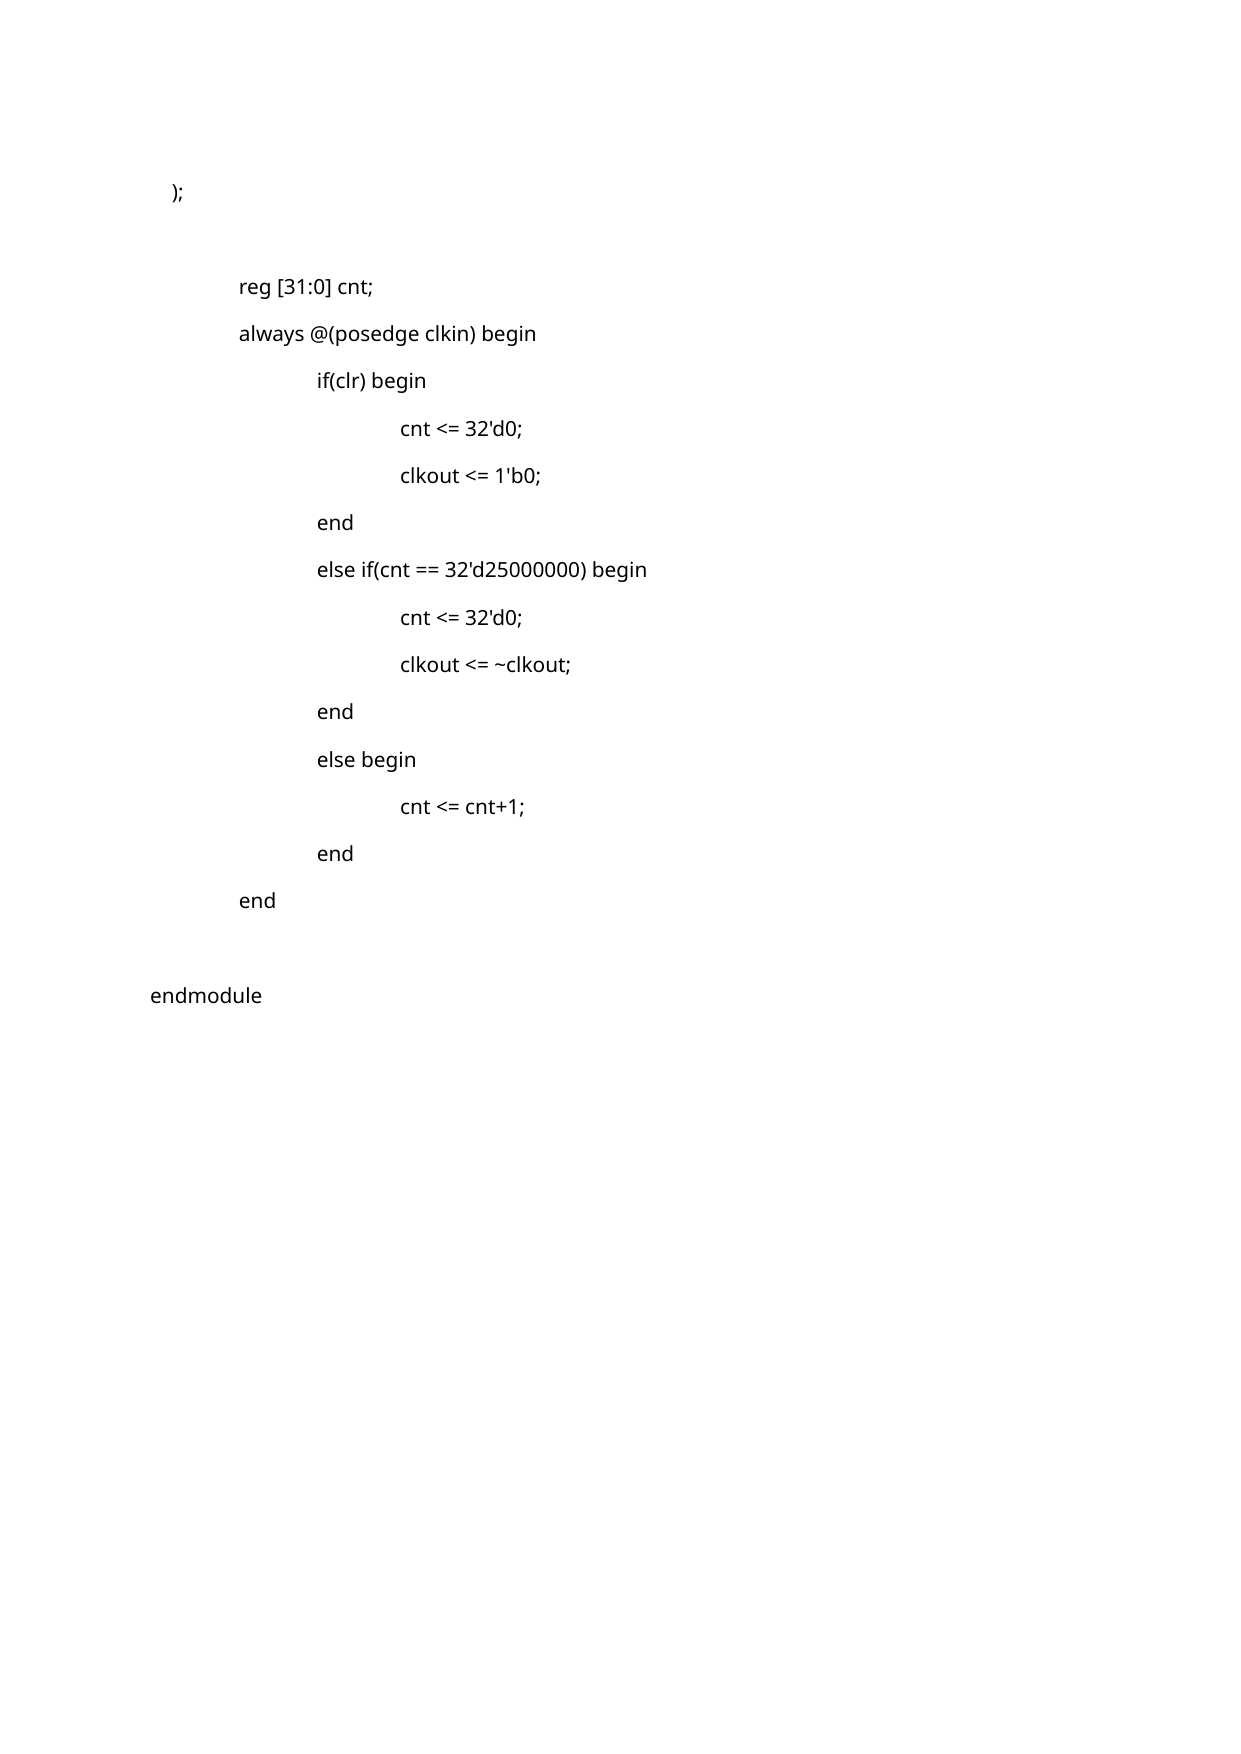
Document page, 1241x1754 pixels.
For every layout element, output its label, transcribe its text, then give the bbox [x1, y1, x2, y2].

text cnt <= cnt+1; [150, 792, 1090, 820]
text clkout <= 1'b0; [150, 461, 1090, 489]
text always @(posedge clkin) begin [150, 319, 1090, 347]
text clkout <= ~clkout; [150, 650, 1090, 678]
text reg [31:0] cnt; [150, 272, 1090, 300]
text end [150, 839, 1090, 868]
text endmodule [150, 981, 1090, 1009]
text cnt <= 32'd0; [150, 414, 1090, 442]
text ); [150, 177, 1090, 206]
text end [150, 697, 1090, 726]
text else if(cnt == 32'd25000000) begin [150, 556, 1090, 584]
text end [150, 887, 1090, 915]
text end [150, 508, 1090, 537]
text if(clr) begin [150, 366, 1090, 395]
text cnt <= 32'd0; [150, 603, 1090, 631]
text else begin [150, 745, 1090, 773]
